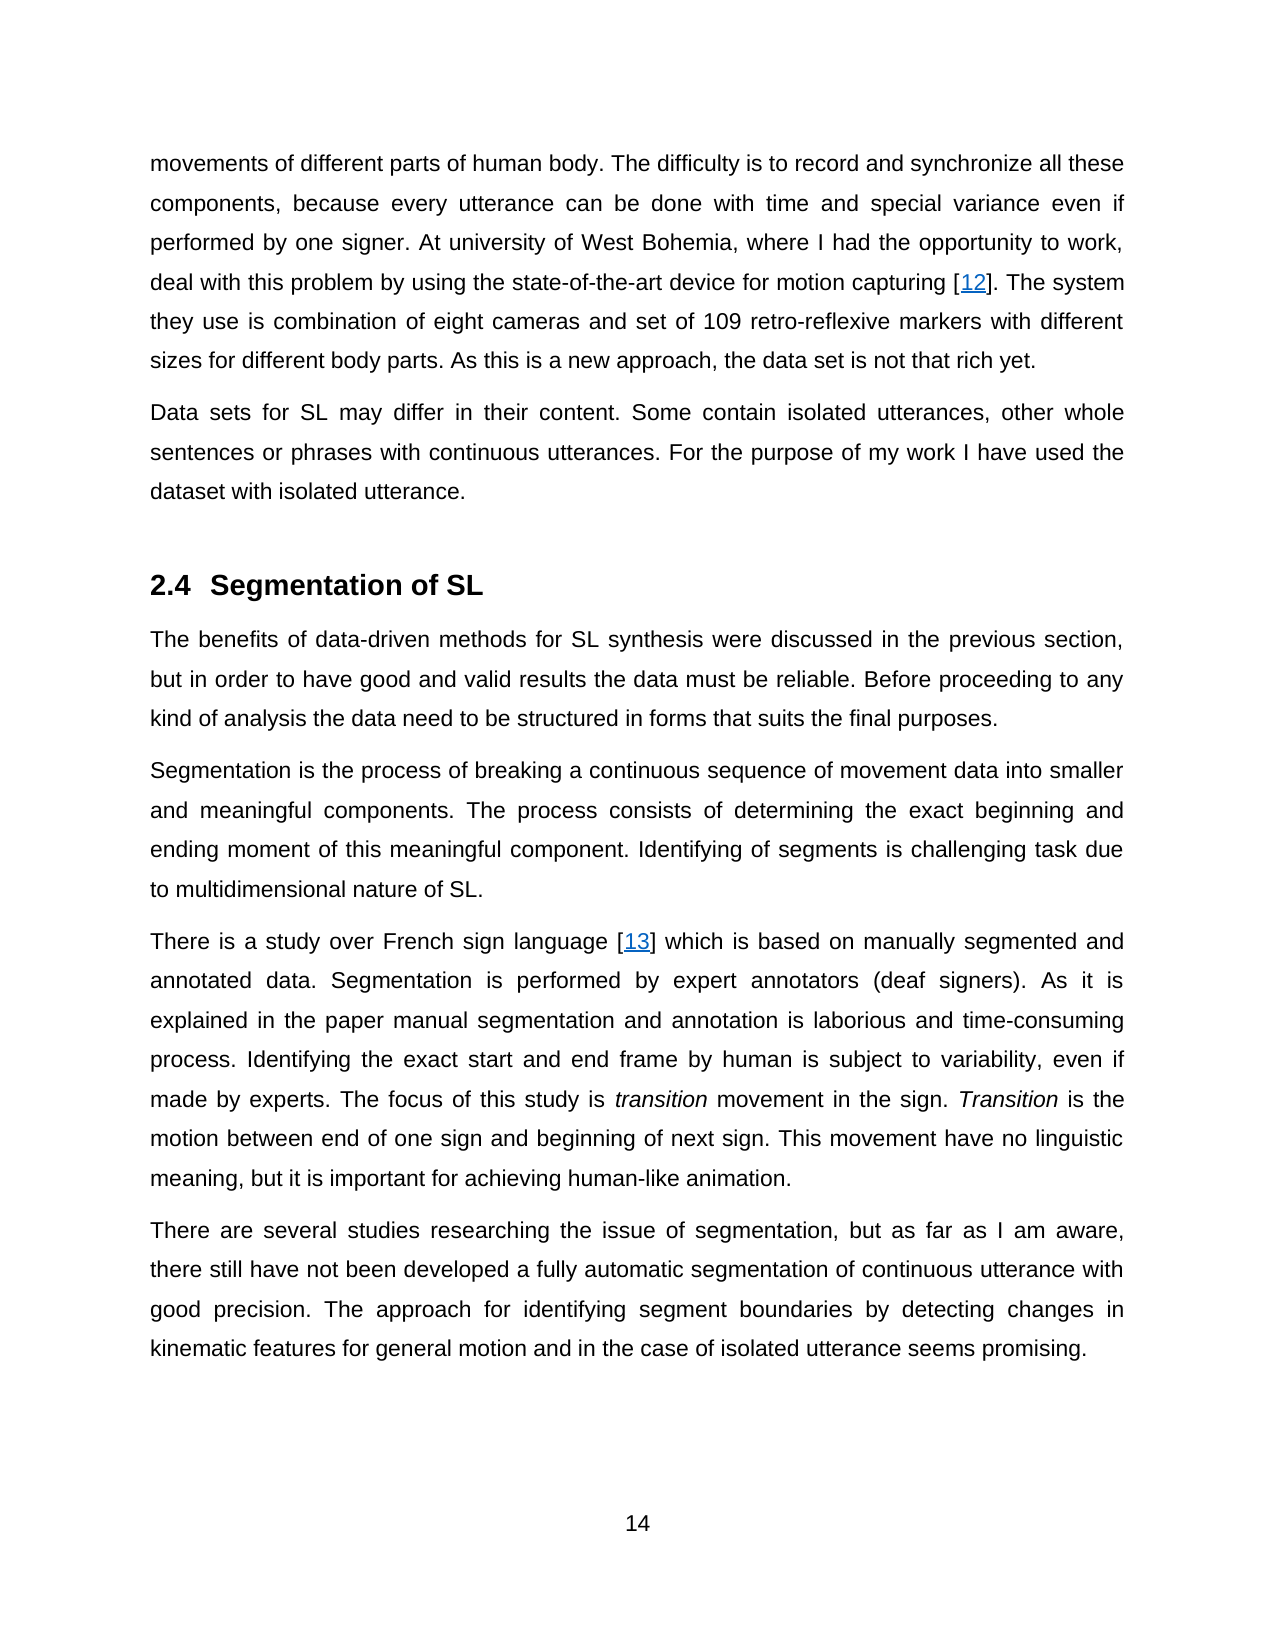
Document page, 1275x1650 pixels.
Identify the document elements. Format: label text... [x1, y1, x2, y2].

text The benefits of data-driven methods for SL synthesis were discussed in the previous section, but in order to have good and valid results the data must be reliable. Before proceeding to any kind of analysis the data need to be structured in forms that suits the final purposes. [150, 626, 1125, 732]
text Segmentation is the process of breaking a continuous sequence of movement data into smaller and meaningful components. The process consists of determining the exact beginning and ending moment of this meaningful component. Identifying of segments is challenging task due to multidimensional nature of SL. [150, 757, 1125, 902]
text Data sets for SL may differ in their content. Some contain isolated utterances, other whole sentences or phrases with continuous utterances. For the purpose of my work I have used the dataset with isolated utterance. [150, 399, 1125, 505]
text There are several studies researching the issue of segmentation, but as far as I am aware, there still have not been developed a fully automatic segmentation of continuous utterance with good precision. The approach for identifying segment boundaries by detecting changes in kinematic features for general motion and in the case of isolated utterance seems promising. [150, 1217, 1125, 1361]
subtitle Segmentation of SL [150, 568, 1125, 601]
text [150, 150, 1125, 374]
text There is a study over French sign language [13] which is based on manually segmented and annotated data. Segmentation is performed by expert annotators (deaf signers). As it is explained in the paper manual segmentation and annotation is laborious and time-consuming process. Identifying the exact start and end frame by human is subject to variability, even if made by experts. The focus of this study is transition movement in the sign. Transition is the motion between end of one sign and beginning of next sign. This movement have no linguistic meaning, but it is important for achieving human-like animation. [150, 928, 1125, 1191]
